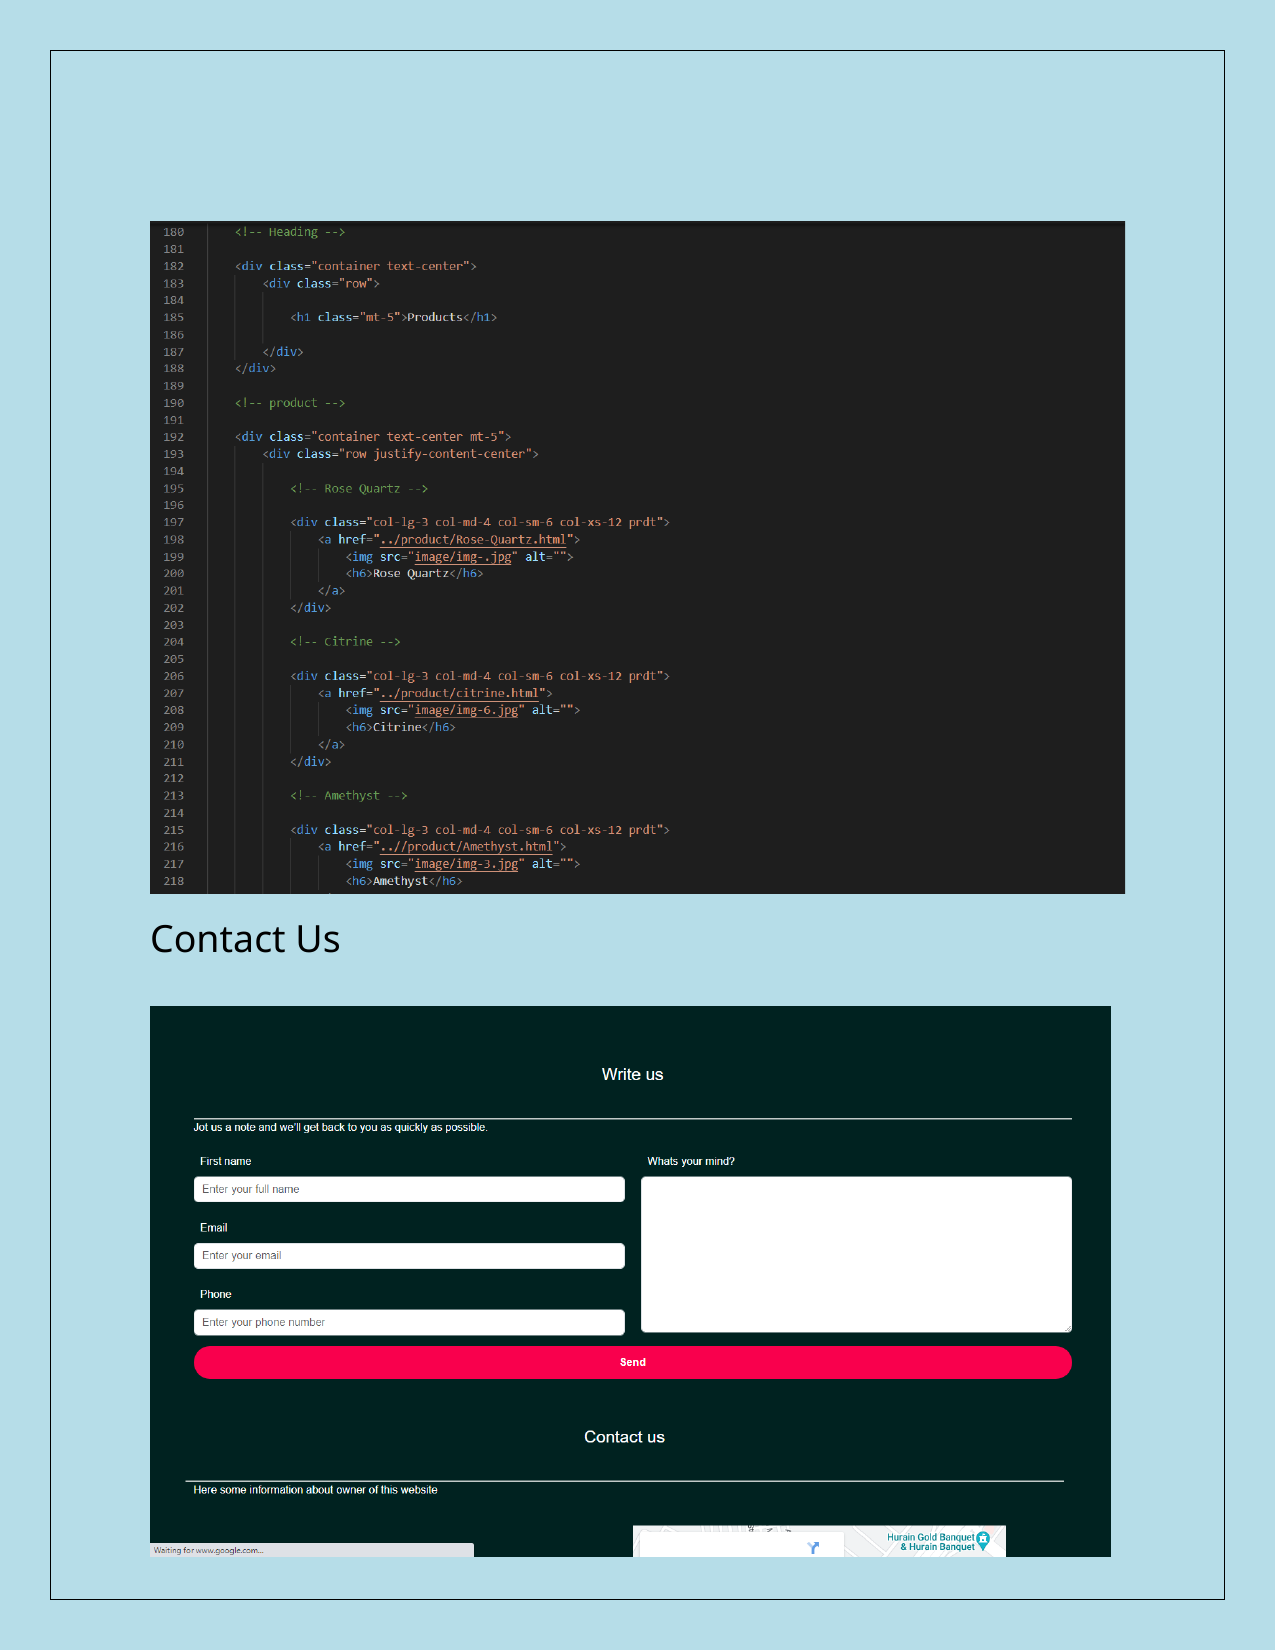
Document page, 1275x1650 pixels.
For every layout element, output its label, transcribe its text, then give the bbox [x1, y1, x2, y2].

text Contact Us [150, 912, 1125, 963]
picture [150, 221, 1125, 894]
picture [150, 1006, 1111, 1557]
